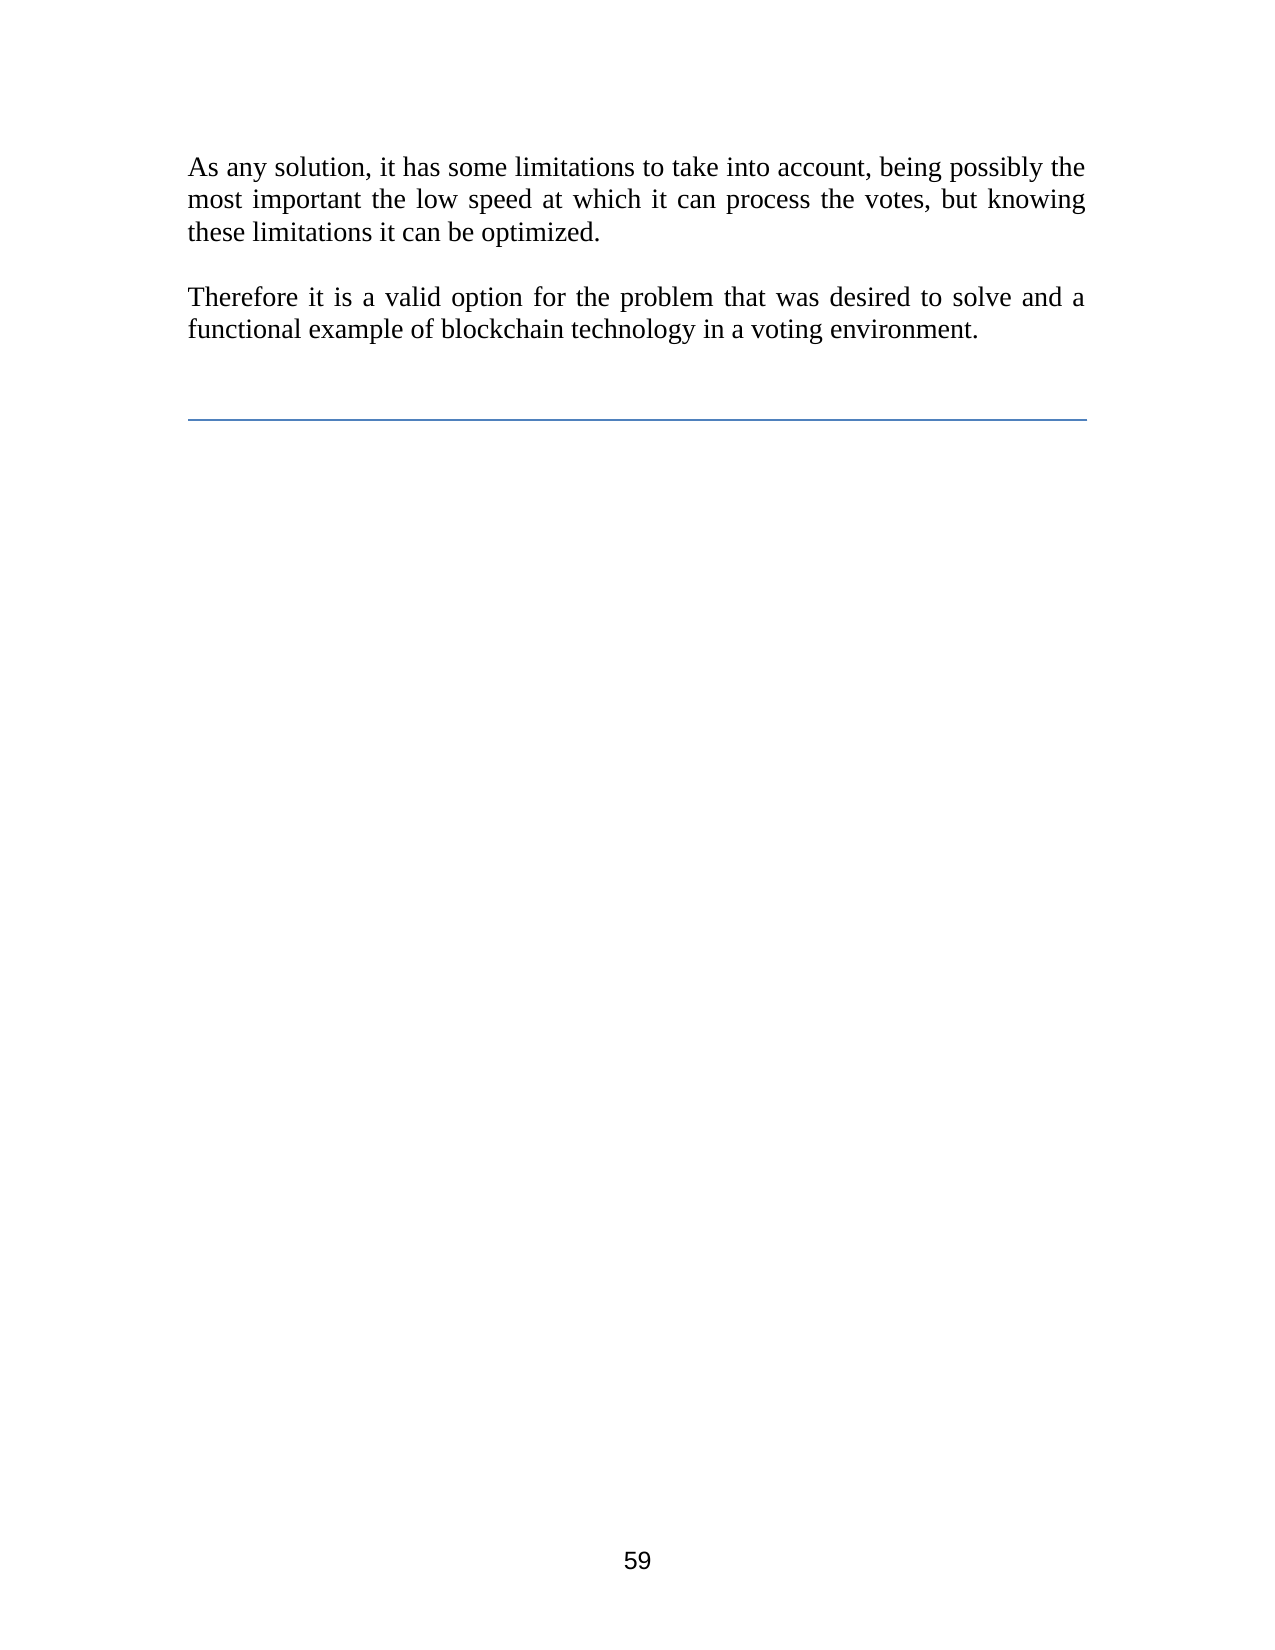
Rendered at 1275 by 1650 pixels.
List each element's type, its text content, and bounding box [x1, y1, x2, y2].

text Therefore it is a valid option for the problem that was desired to solve and a functional example of blockchain technology in a voting environment. [187, 279, 1087, 344]
text As any solution, it has some limitations to take into account, being possibly the most important the low speed at which it can process the votes, but knowing these limitations it can be optimized. [187, 150, 1087, 247]
